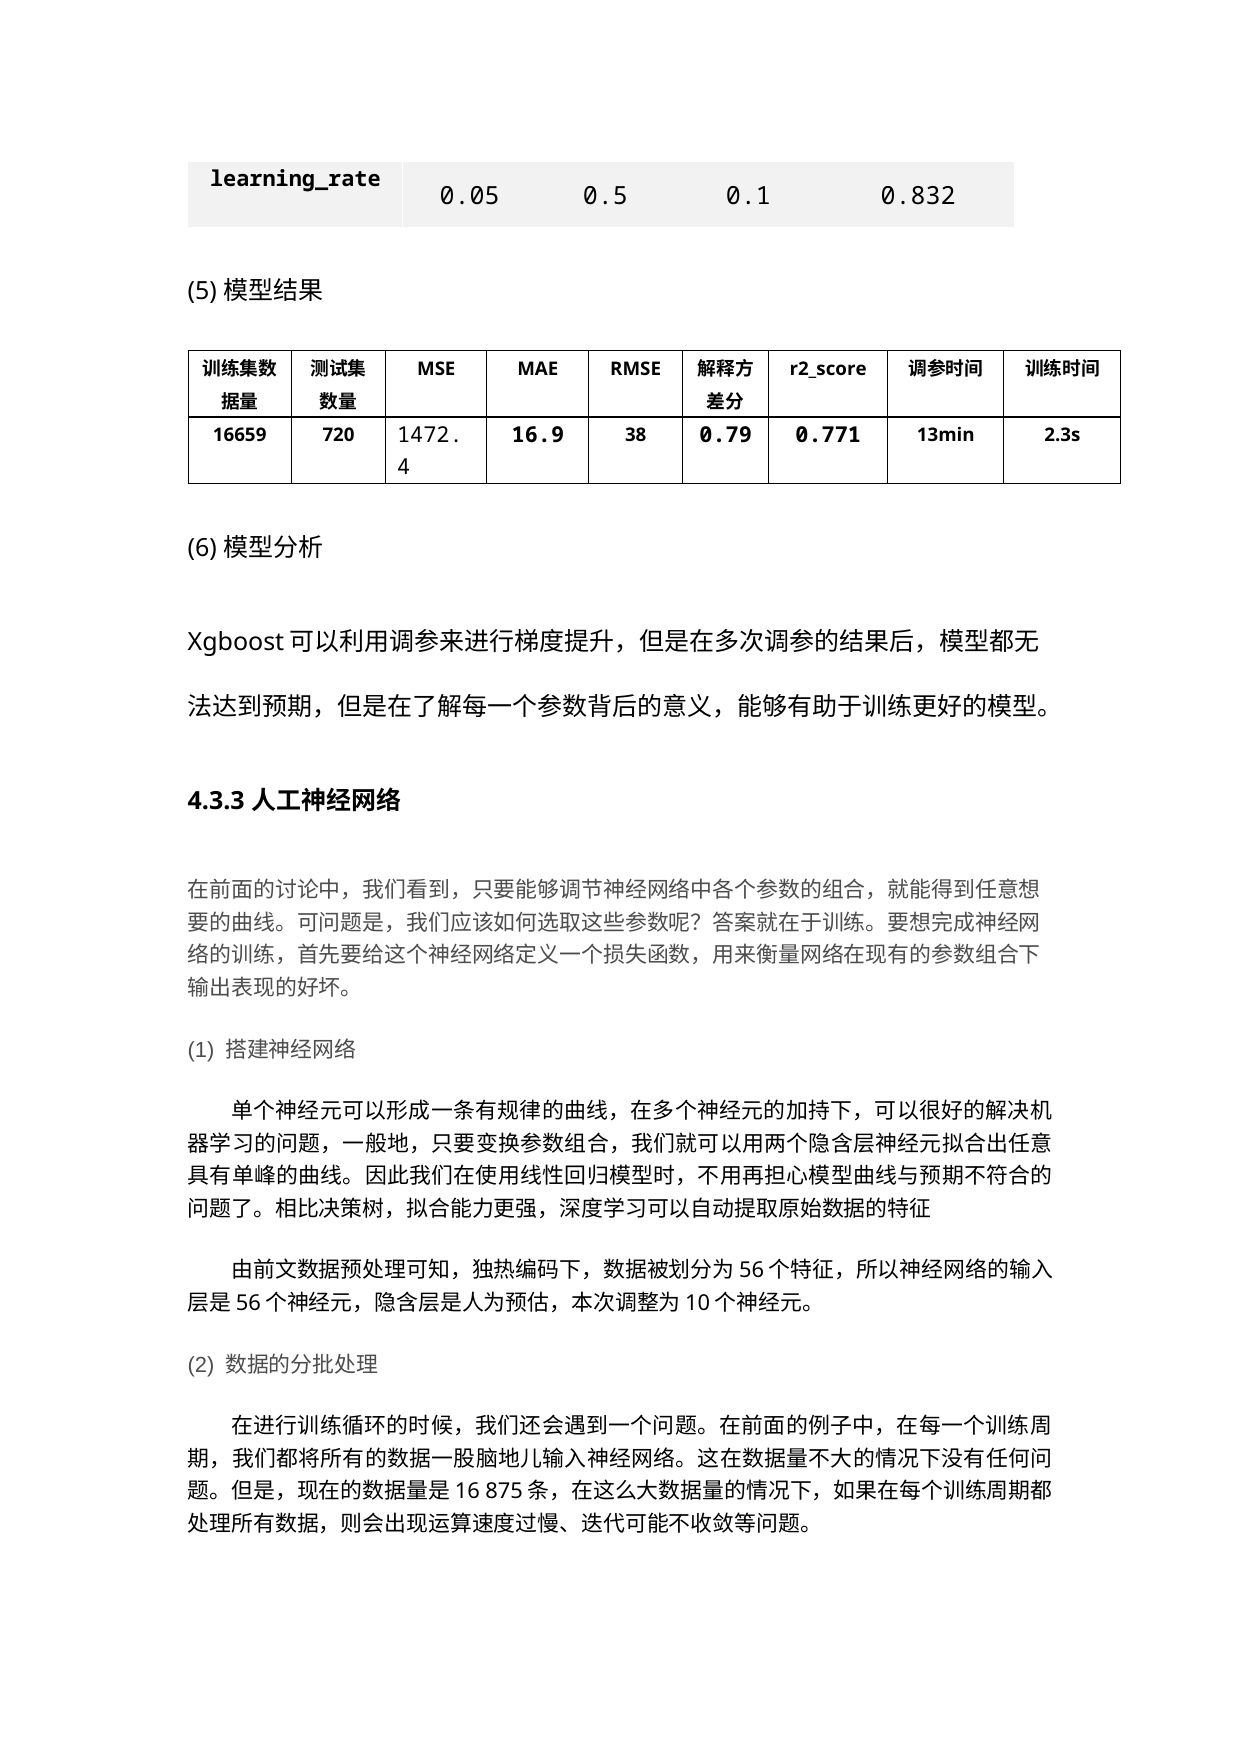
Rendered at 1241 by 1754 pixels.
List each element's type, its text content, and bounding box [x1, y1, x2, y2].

table_header 训练时间 [1004, 351, 1120, 416]
text 在前面的讨论中，我们看到，只要能够调节神经网络中各个参数的组合，就能得到任意想要的曲线。可问题是，我们应该如何选取这些参数呢？答案就在于训练。要想完成神经网络的训练，首先要给这个神经网络定义一个损失函数，用来衡量网络在现有的参数组合下输出表现的好坏。 [187, 872, 1053, 1002]
table_cell 16659 [189, 418, 291, 482]
table_cell 0.5 [536, 162, 674, 227]
table_cell learning_rate [188, 162, 402, 227]
table_cell 720 [292, 418, 385, 482]
table_cell 2.3s [1004, 418, 1120, 482]
table_header MSE [386, 351, 486, 416]
table_header 训练集数据量 [189, 351, 291, 416]
text 单个神经元可以形成一条有规律的曲线，在多个神经元的加持下，可以很好的解决机器学习的问题，一般地，只要变换参数组合，我们就可以用两个隐含层神经元拟合出任意具有单峰的曲线。因此我们在使用线性回归模型时，不用再担心模型曲线与预期不符合的问题了。相比决策树，拟合能力更强，深度学习可以自动提取原始数据的特征 [187, 1093, 1053, 1223]
table_cell 0.05 [403, 162, 536, 227]
text Xgboost可以利用调参来进行梯度提升，但是在多次调参的结果后，模型都无法达到预期，但是在了解每一个参数背后的意义，能够有助于训练更好的模型。 [187, 607, 1053, 737]
table_cell 0.1 [674, 162, 822, 227]
table_cell 0.832 [822, 162, 1014, 227]
table_cell 0.771 [769, 418, 887, 482]
table_header r2_score [769, 351, 887, 416]
list 搭建神经网络 [187, 1031, 1053, 1064]
text (5) 模型结果 [187, 256, 1053, 321]
text 由前文数据预处理可知，独热编码下，数据被划分为56个特征，所以神经网络的输入层是56个神经元，隐含层是人为预估，本次调整为10个神经元。 [187, 1252, 1053, 1317]
table_header RMSE [589, 351, 682, 416]
list 数据的分批处理 [187, 1346, 1053, 1379]
table_cell 16.9 [487, 418, 588, 482]
table_header 解释方差分 [683, 351, 768, 416]
subtitle 4.3.3 人工神经网络 [187, 766, 1053, 831]
table_cell 13min [888, 418, 1003, 482]
table_header MAE [487, 351, 588, 416]
text 在进行训练循环的时候，我们还会遇到一个问题。在前面的例子中，在每一个训练周期，我们都将所有的数据一股脑地儿输入神经网络。这在数据量不大的情况下没有任何问题。但是，现在的数据量是16 875条，在这么大数据量的情况下，如果在每个训练周期都处理所有数据，则会出现运算速度过慢、迭代可能不收敛等问题。 [187, 1408, 1053, 1538]
table_header 调参时间 [888, 351, 1003, 416]
table_cell 38 [589, 418, 682, 482]
table_cell 0.79 [683, 418, 768, 482]
table_header 测试集数量 [292, 351, 385, 416]
text (6) 模型分析 [187, 513, 1053, 578]
